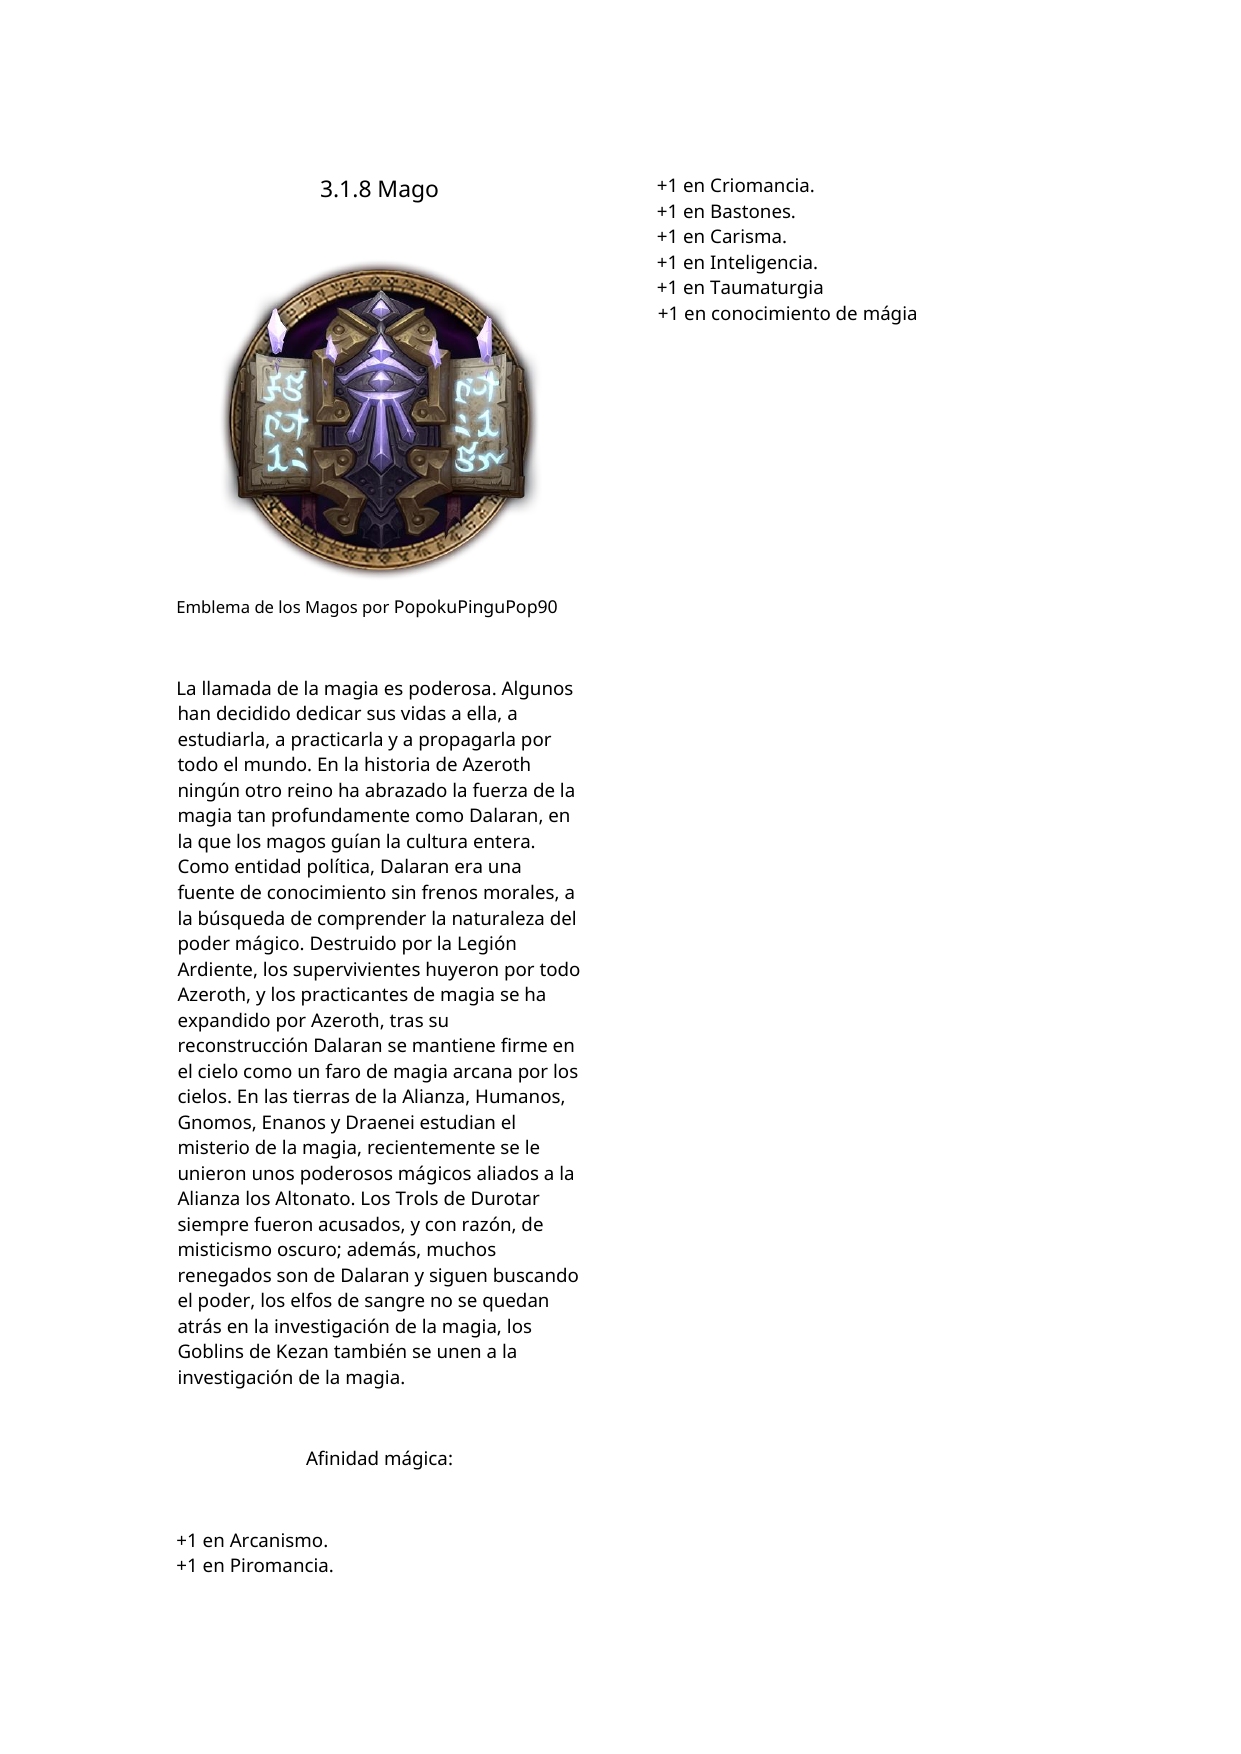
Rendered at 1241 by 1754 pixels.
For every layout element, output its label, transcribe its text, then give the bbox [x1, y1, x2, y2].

text +1 en conocimiento de mágia [658, 300, 1063, 326]
text Emblema de los Magos por PopokuPinguPop90 [176, 594, 583, 618]
text +1 en Arcanismo. [176, 1527, 583, 1553]
picture [177, 247, 584, 593]
text +1 en Inteligencia. [657, 249, 1063, 275]
text +1 en Criomancia. [657, 173, 1063, 198]
text +1 en Carisma. [657, 224, 1063, 249]
text +1 en Bastones. [657, 198, 1063, 224]
text +1 en Taumaturgia [657, 275, 1063, 300]
subtitle 3.1.8 Mago [176, 173, 583, 204]
text +1 en Piromancia. [176, 1553, 583, 1578]
text Afinidad mágica: [176, 1445, 583, 1470]
text La llamada de la magia es poderosa. Algunos han decidido dedicar sus vidas a ella, a estudiarla, a practicarla y a propagarla por todo el mundo. En la historia de Azeroth ningún otro reino ha abrazado la fuerza de la magia tan profundamente como Dalaran, en la que los magos guían la cultura entera. Como entidad política, Dalaran era una fuente de conocimiento sin frenos morales, a la búsqueda de comprender la naturaleza del poder mágico. Destruido por la Legión Ardiente, los supervivientes huyeron por todo Azeroth, y los practicantes de magia se ha expandido por Azeroth, tras su reconstrucción Dalaran se mantiene firme en el cielo como un faro de magia arcana por los cielos. En las tierras de la Alianza, Humanos, Gnomos, Enanos y Draenei estudian el misterio de la magia, recientemente se le unieron unos poderosos mágicos aliados a la Alianza los Altonato. Los Trols de Durotar siempre fueron acusados, y con razón, de misticismo oscuro; además, muchos renegados son de Dalaran y siguen buscando el poder, los elfos de sangre no se quedan atrás en la investigación de la magia, los Goblins de Kezan también se unen a la investigación de la magia. [176, 675, 583, 1390]
